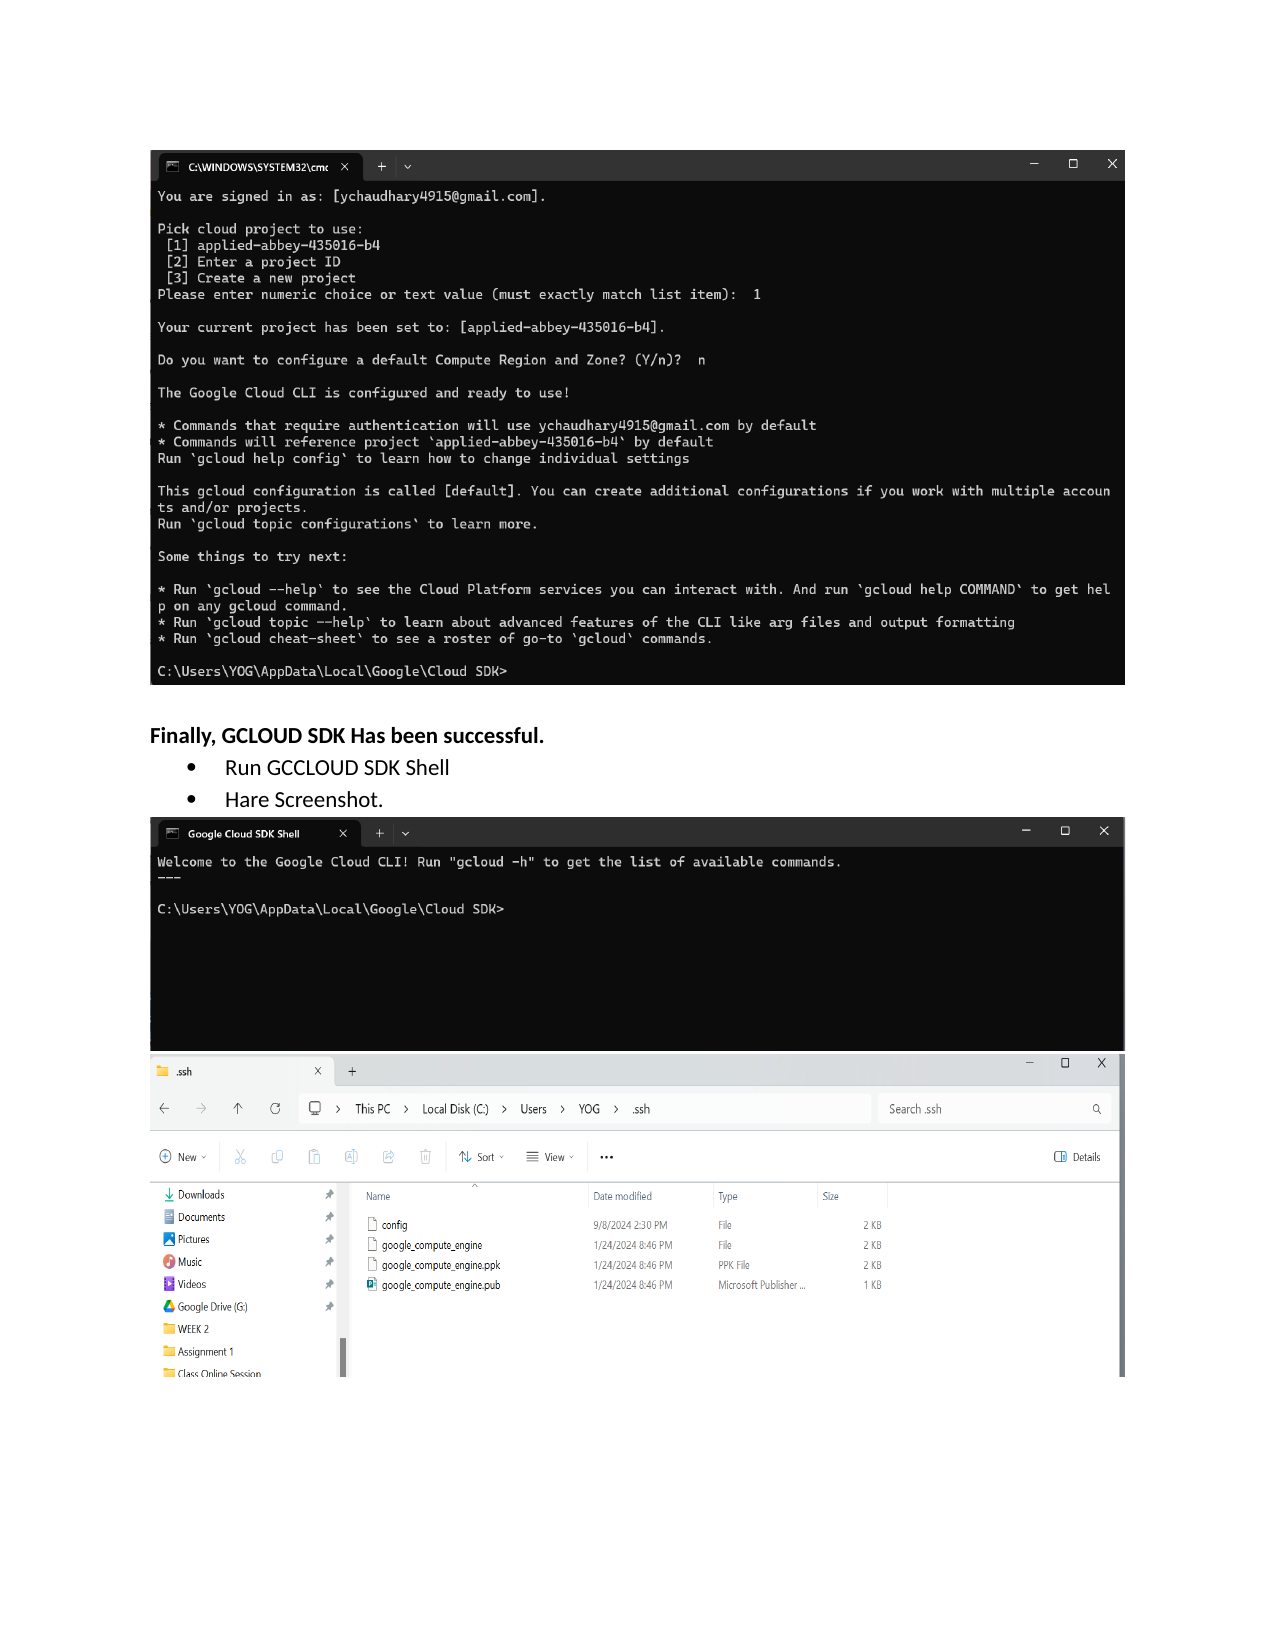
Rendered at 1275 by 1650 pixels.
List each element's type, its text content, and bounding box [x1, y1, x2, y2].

picture [150, 150, 1125, 685]
picture [150, 817, 1125, 1051]
list Hare Screenshot. [187, 785, 1125, 813]
picture [150, 1054, 1125, 1377]
text Finally, GCLOUD SDK Has been successful. [150, 721, 1125, 749]
list Run GCCLOUD SDK Shell [187, 753, 1125, 781]
